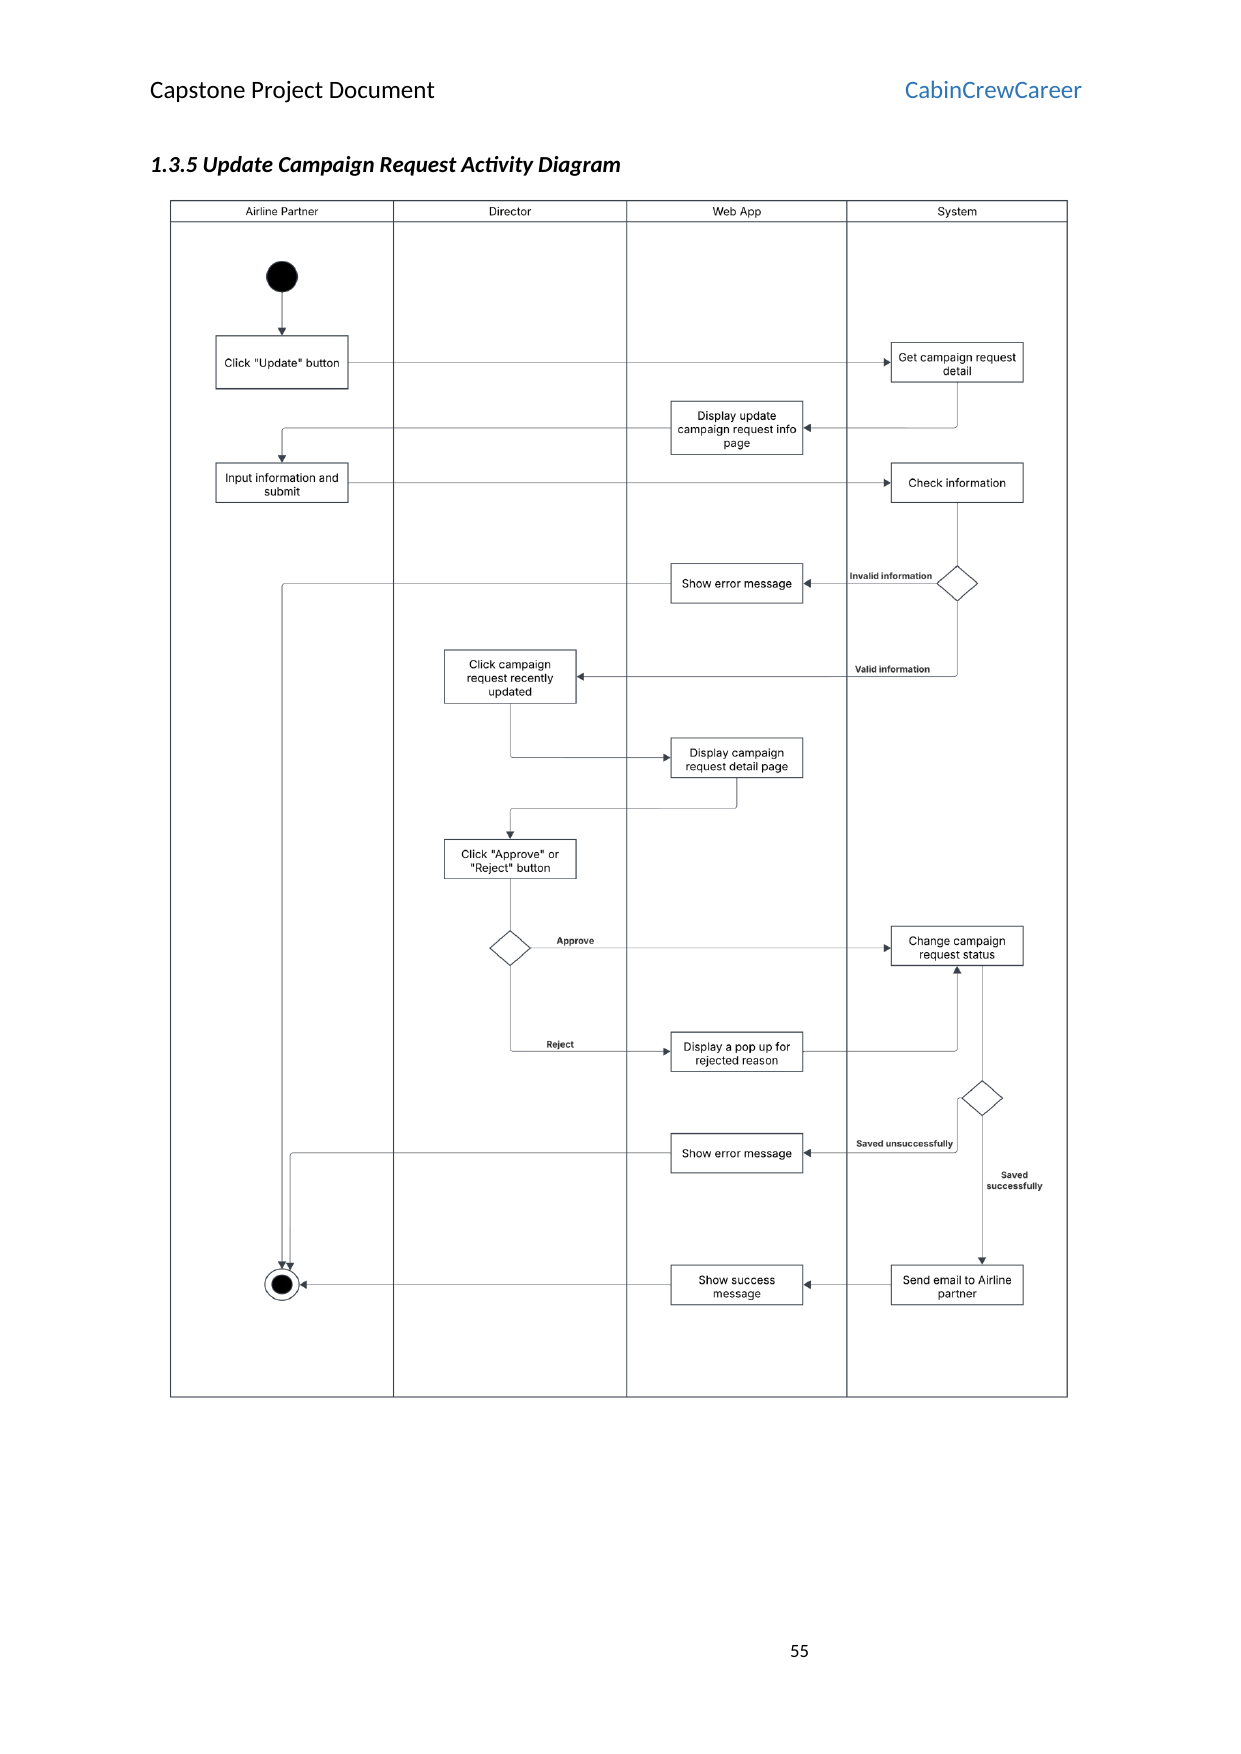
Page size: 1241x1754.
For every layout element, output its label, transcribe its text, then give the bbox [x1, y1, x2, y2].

picture [150, 180, 1088, 1417]
subtitle 1.3.5 Update Campaign Request Activity Diagram [150, 150, 1090, 178]
